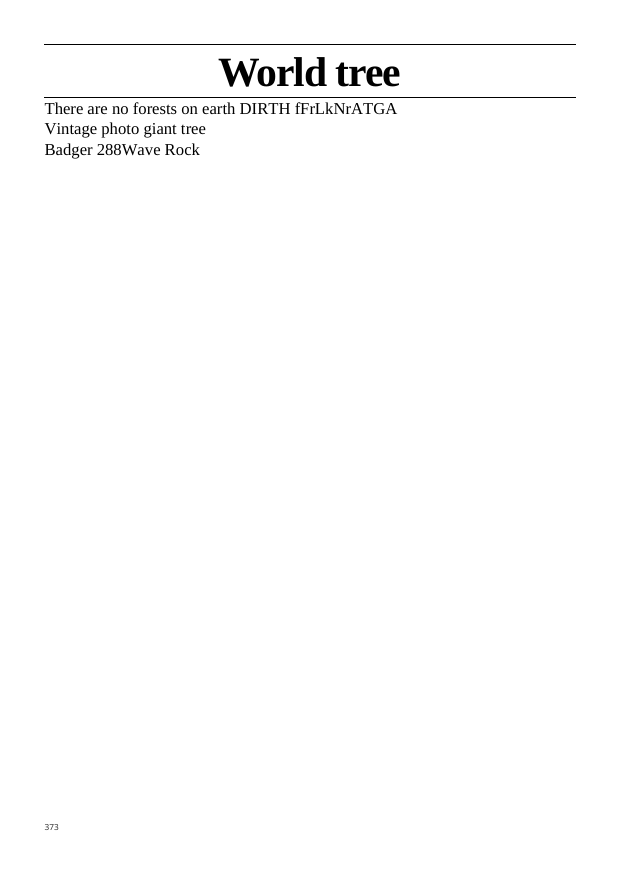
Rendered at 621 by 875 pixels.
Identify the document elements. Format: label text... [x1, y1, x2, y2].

text There are no forests on earth DIRTH fFrLkNrATGA [44, 98, 576, 118]
text Vintage photo giant tree [44, 119, 576, 138]
subtitle World tree [44, 45, 576, 97]
text Badger 288Wave Rock [44, 140, 576, 159]
